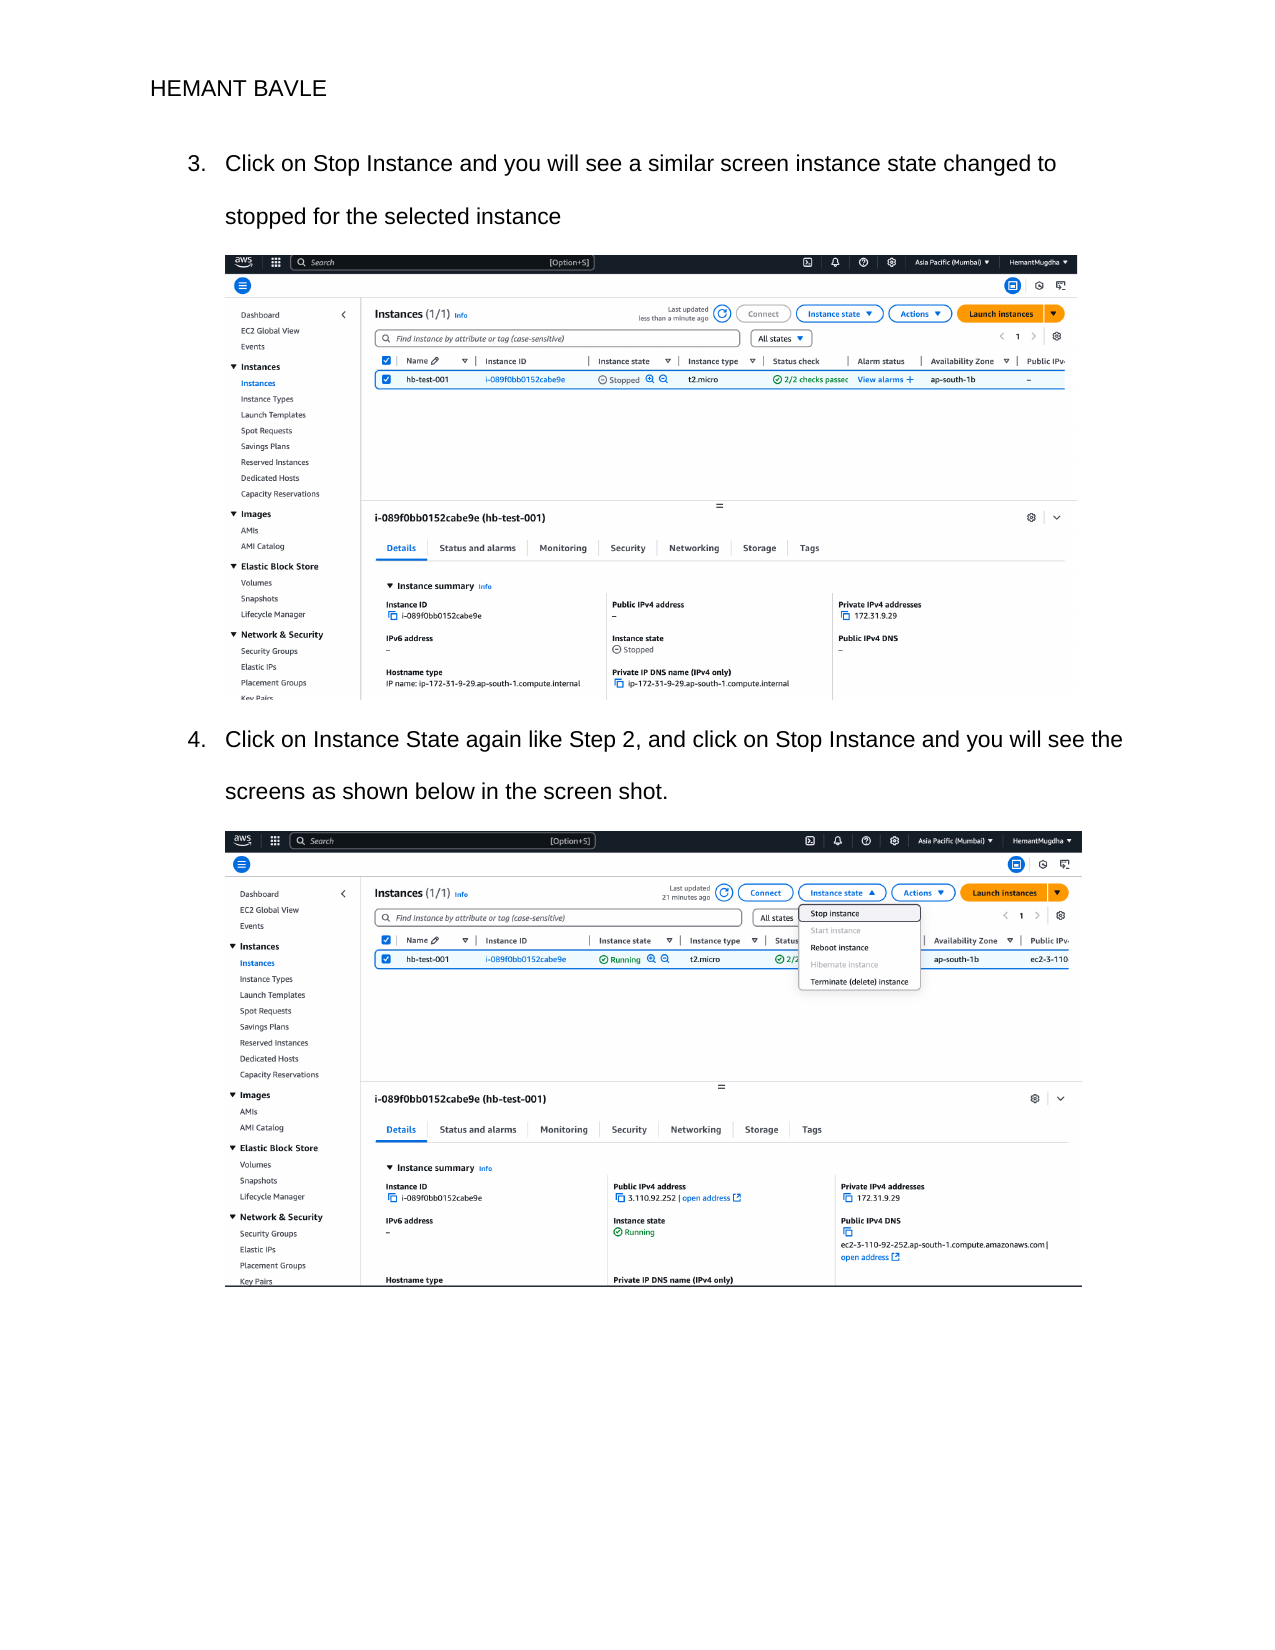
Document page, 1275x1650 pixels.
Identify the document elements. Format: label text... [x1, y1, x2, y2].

picture [225, 831, 1082, 1287]
picture [225, 255, 1078, 700]
